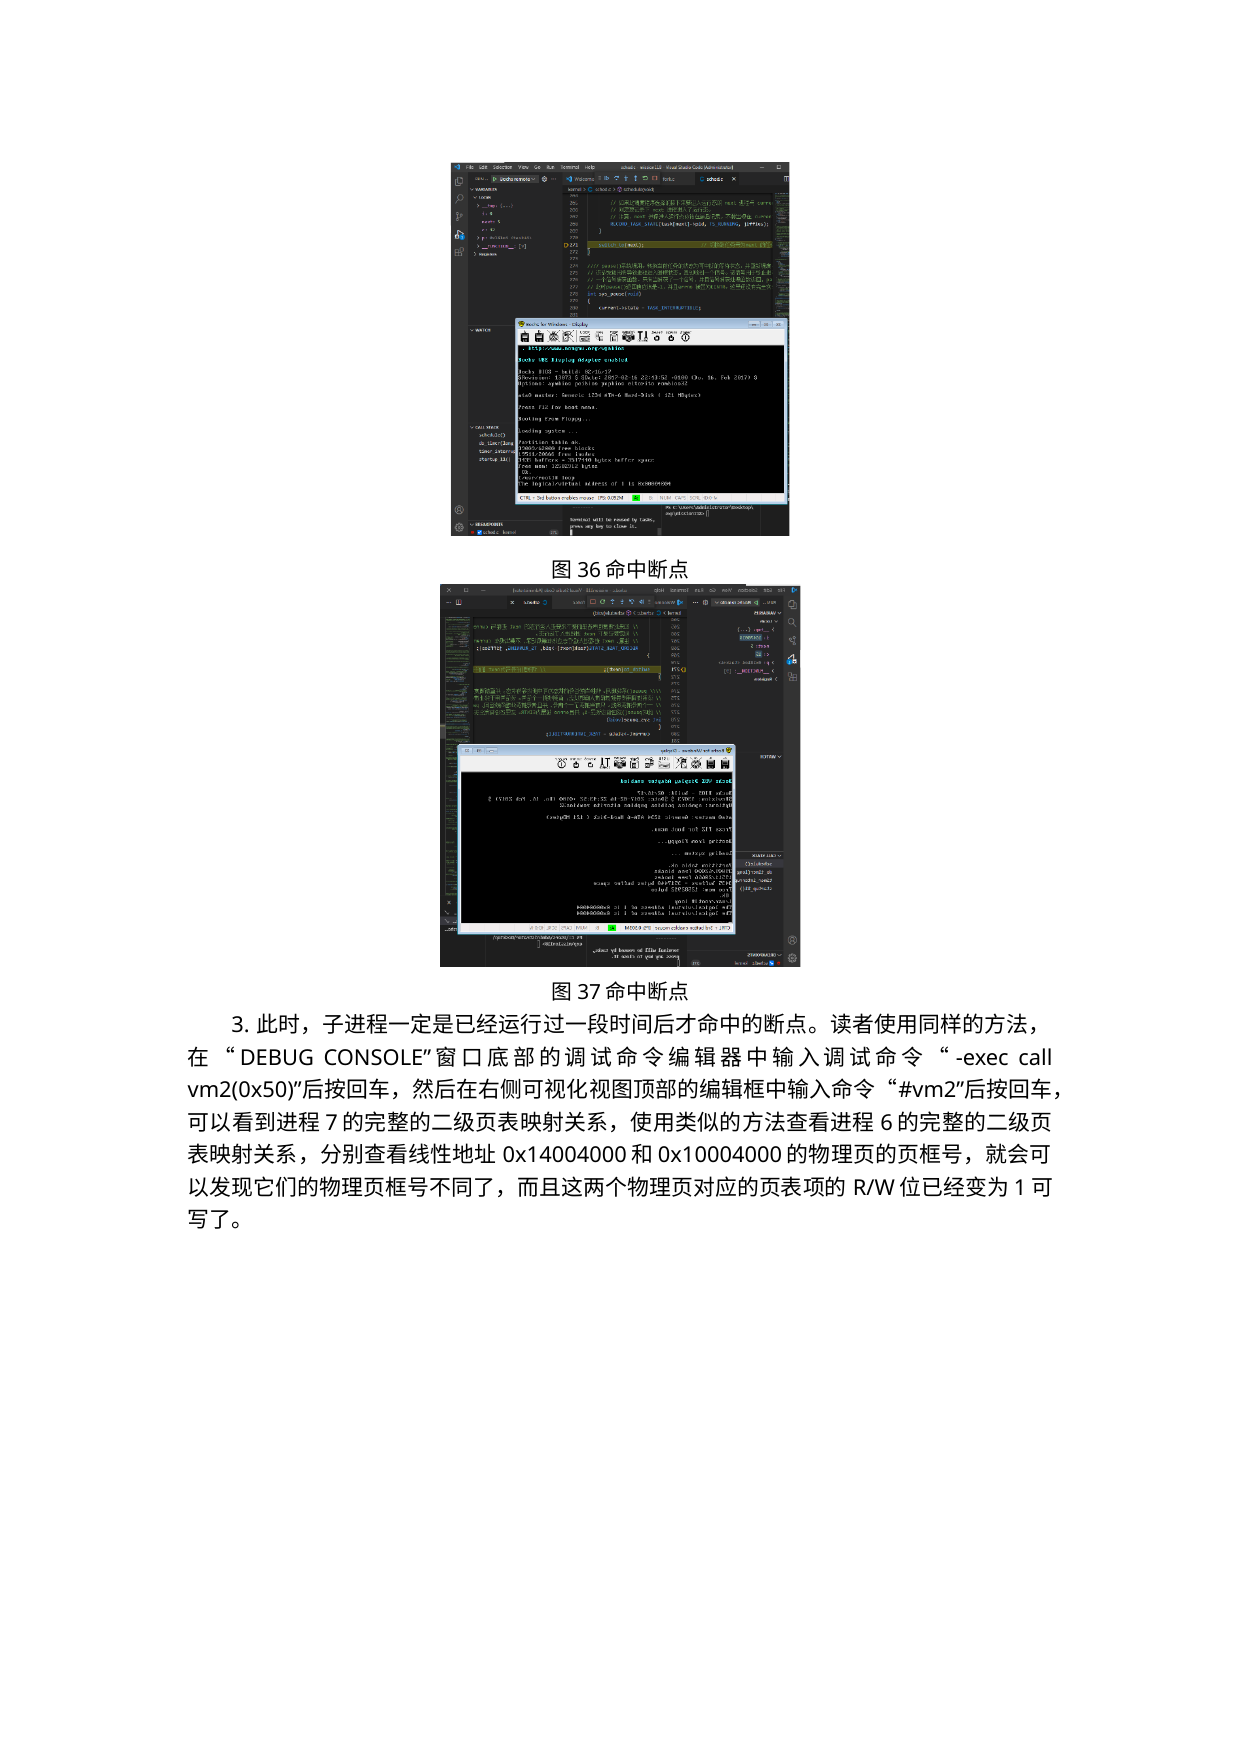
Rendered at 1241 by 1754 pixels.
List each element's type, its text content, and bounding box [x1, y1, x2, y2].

text 图 36 命中断点 [187, 552, 1053, 584]
picture [450, 162, 790, 536]
text 3. 此时，子进程一定是已经运行过一段时间后才命中的断点。读者使用同样的方法，在“DEBUG CONSOLE”窗口底部的调试命令编辑器中输入调试命令“-exec call vm2(0x50)”后按回车，然后在右侧可视化视图顶部的编辑框中输入命令“#vm2”后按回车，可以看到进程7的完整的二级页表映射关系，使用类似的方法查看进程6的完整的二级页表映射关系，分别查看线性地址0x14004000和0x10004000的物理页的页框号，就会可以发现它们的物理页框号不同了，而且这两个物理页对应的页表项的R/W位已经变为1可写了。 [187, 1007, 1053, 1234]
text 图 37 命中断点 [187, 974, 1053, 1007]
picture [440, 584, 801, 967]
